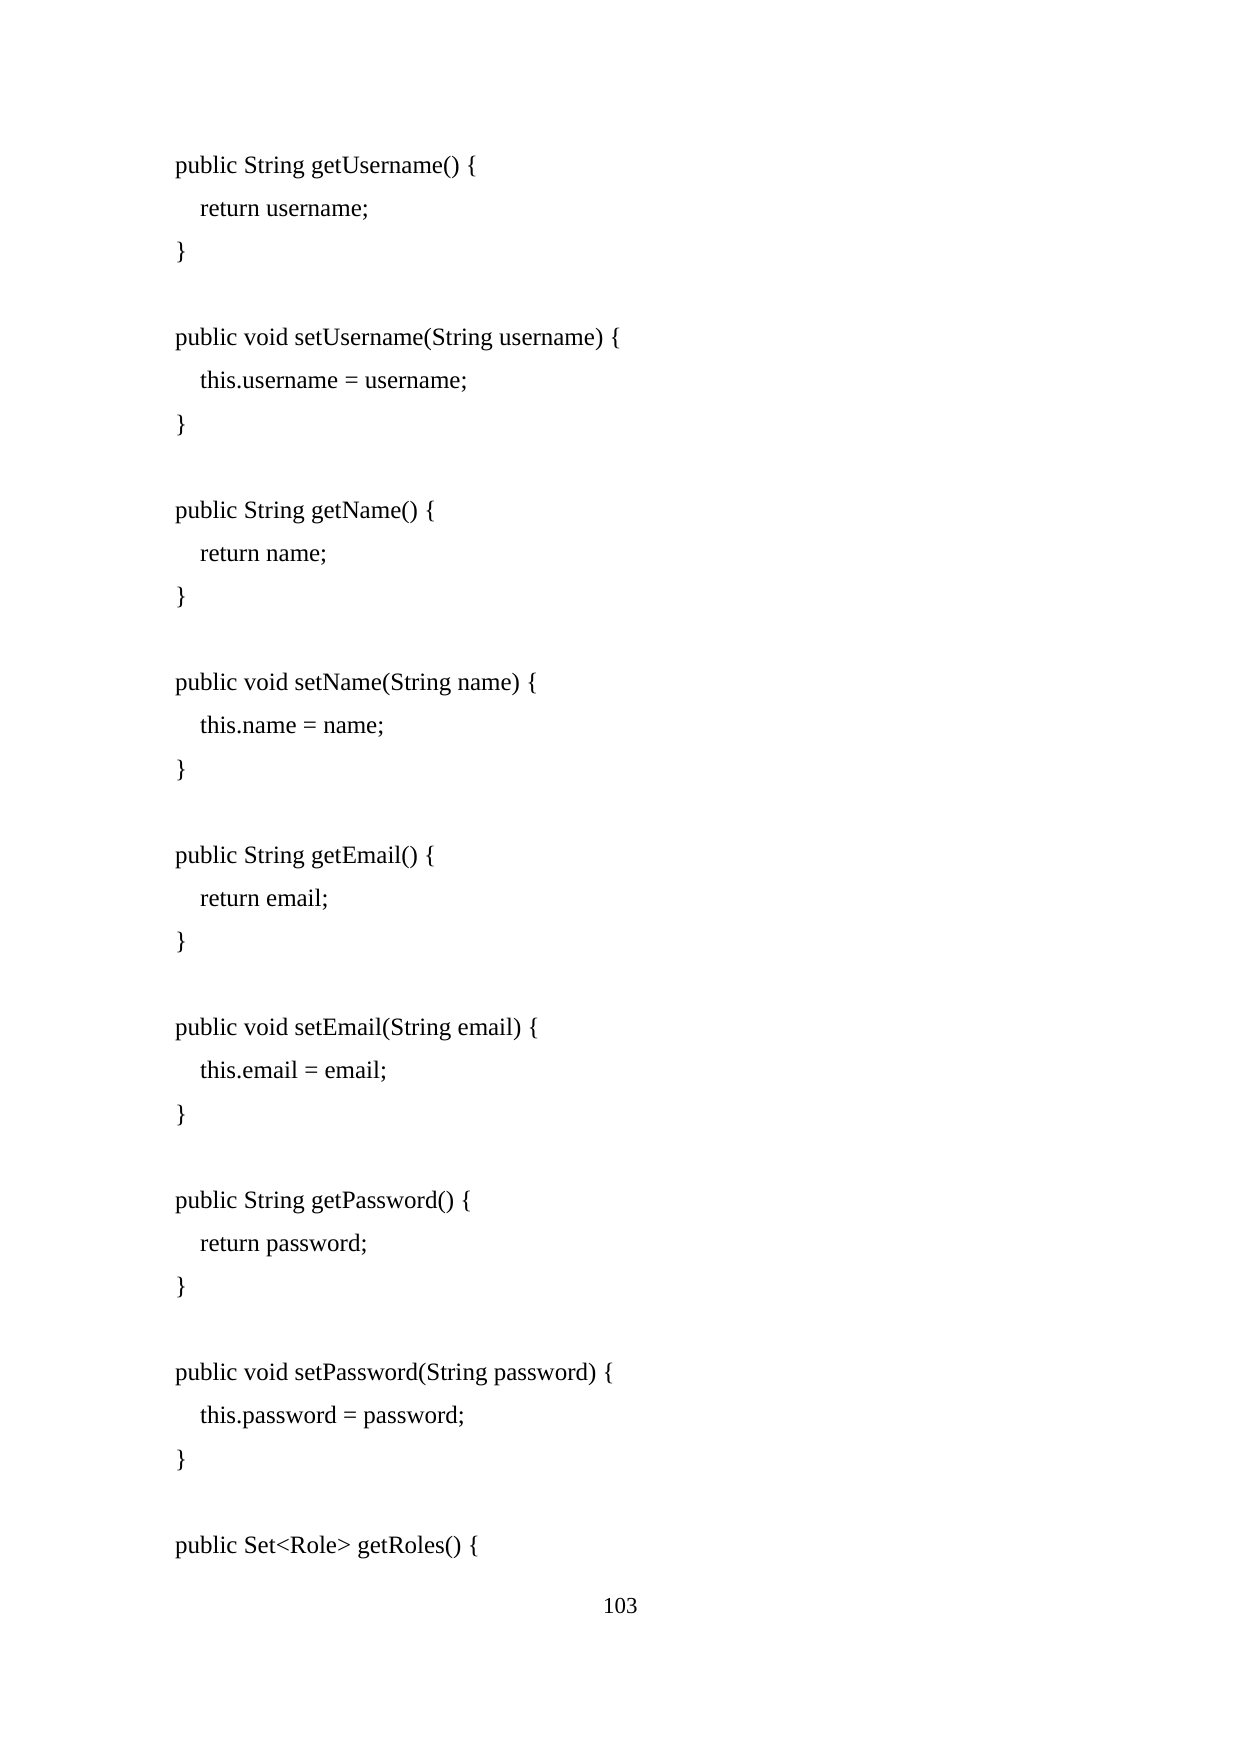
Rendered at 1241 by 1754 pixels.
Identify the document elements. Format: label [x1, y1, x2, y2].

text [150, 150, 1090, 1559]
